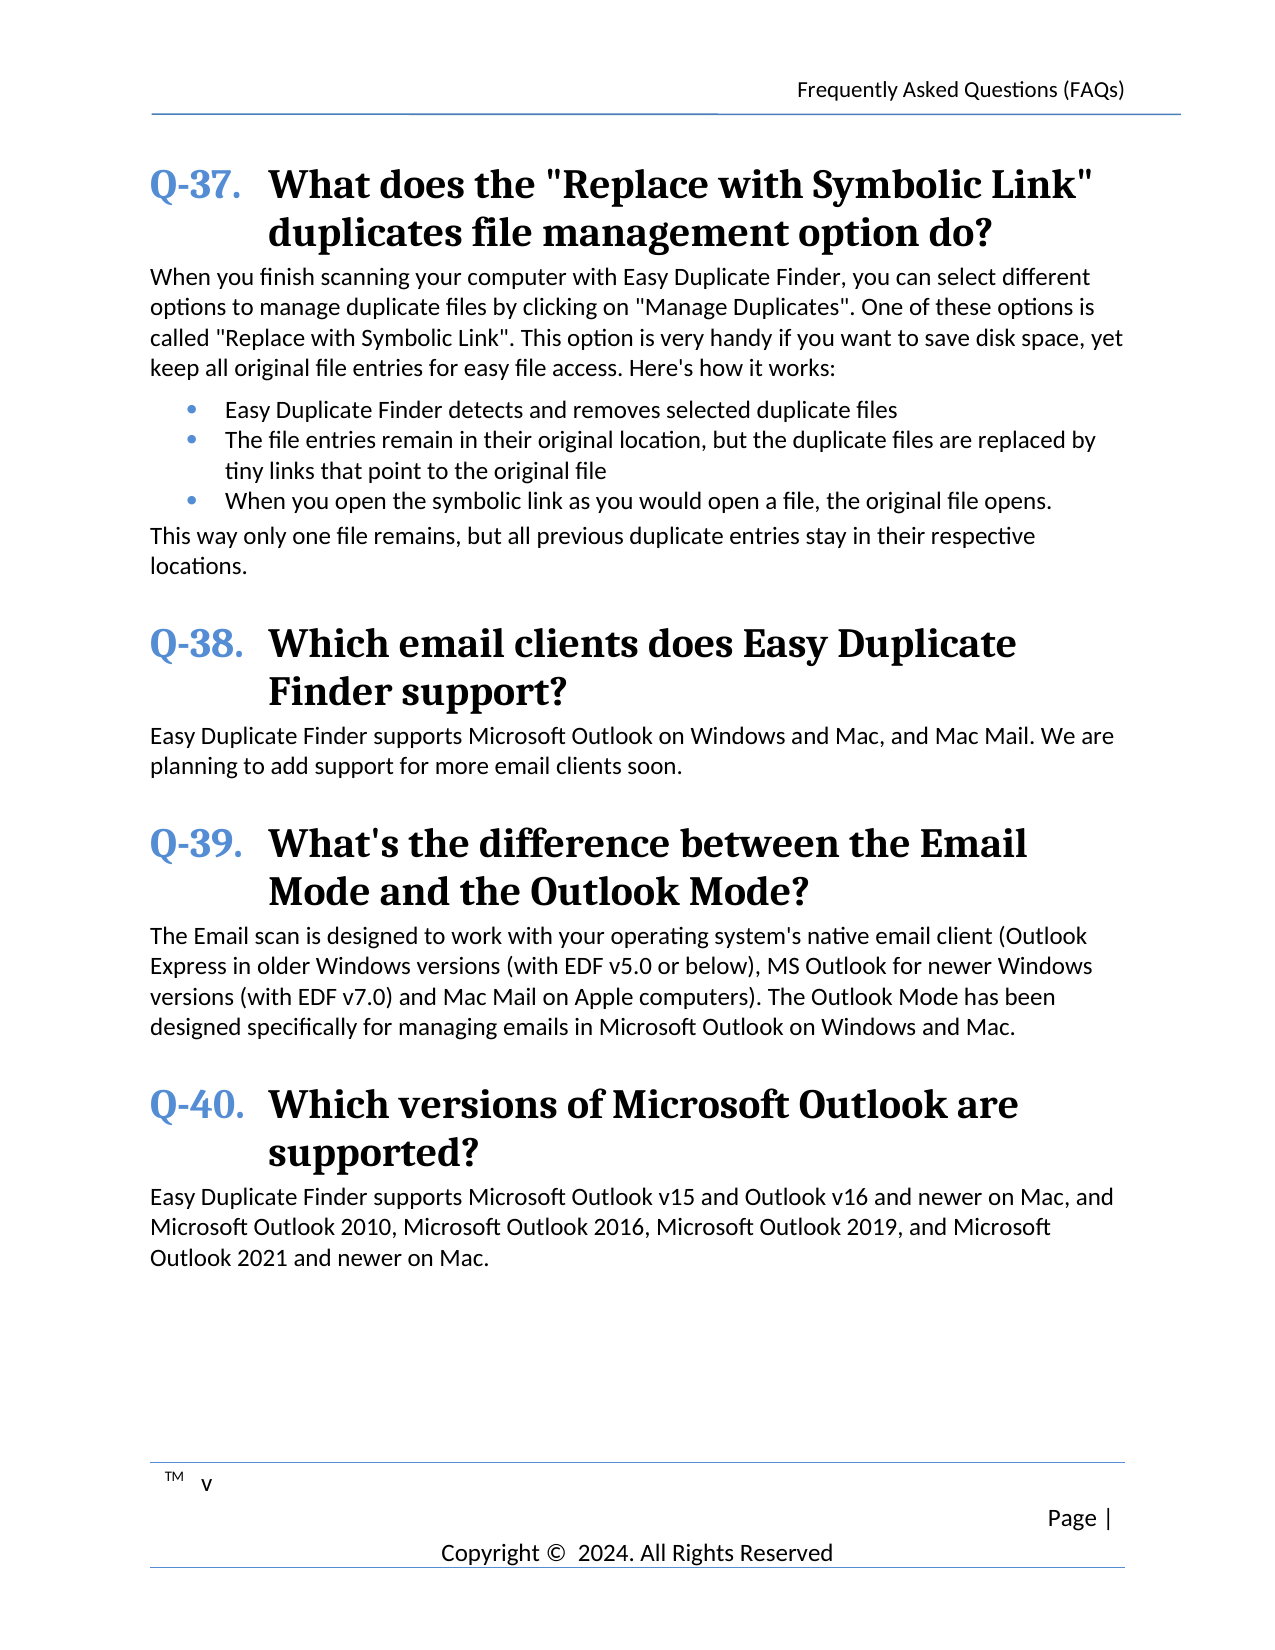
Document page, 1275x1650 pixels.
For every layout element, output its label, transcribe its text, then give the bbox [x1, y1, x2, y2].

text Easy Duplicate Finder supports Microsoft Outlook v15 and Outlook v16 and newer on Mac, and Microsoft Outlook 2010, Microsoft Outlook 2016, Microsoft Outlook 2019, and Microsoft Outlook 2021 and newer on Mac. [150, 1181, 1125, 1272]
text Which versions of Microsoft Outlook are supported? [150, 1081, 1125, 1177]
text Easy Duplicate Finder supports Microsoft Outlook on Windows and Mac, and Mac Mail. We are planning to add support for more email clients soon. [150, 720, 1125, 781]
list When you open the symbolic link as you would open a file, the original file opens. [187, 485, 1125, 516]
text When you finish scanning your computer with Easy Duplicate Finder, you can select different options to manage duplicate files by clicking on "Manage Duplicates". One of these options is called "Replace with Symbolic Link". This option is very handy if you want to save disk space, yet keep all original file entries for easy file access. Here's how it works: [150, 261, 1125, 383]
text This way only one file remains, but all previous duplicate entries stay in their respective locations. [150, 520, 1125, 581]
text What's the difference between the Email Mode and the Outlook Mode? [150, 820, 1125, 916]
text The Email scan is designed to work with your operating system's native email client (Outlook Express in older Windows versions (with EDF v5.0 or below), MS Outlook for newer Windows versions (with EDF v7.0) and Mac Mail on Apple computers). The Outlook Mode has been designed specifically for managing emails in Microsoft Outlook on Windows and Mac. [150, 920, 1125, 1042]
list The file entries remain in their original location, but the duplicate files are replaced by tiny links that point to the original file [187, 424, 1125, 485]
list Easy Duplicate Finder detects and removes selected duplicate files [187, 394, 1125, 424]
text Which email clients does Easy Duplicate Finder support? [150, 620, 1125, 716]
text What does the "Replace with Symbolic Link" duplicates file management option do? [150, 161, 1125, 257]
